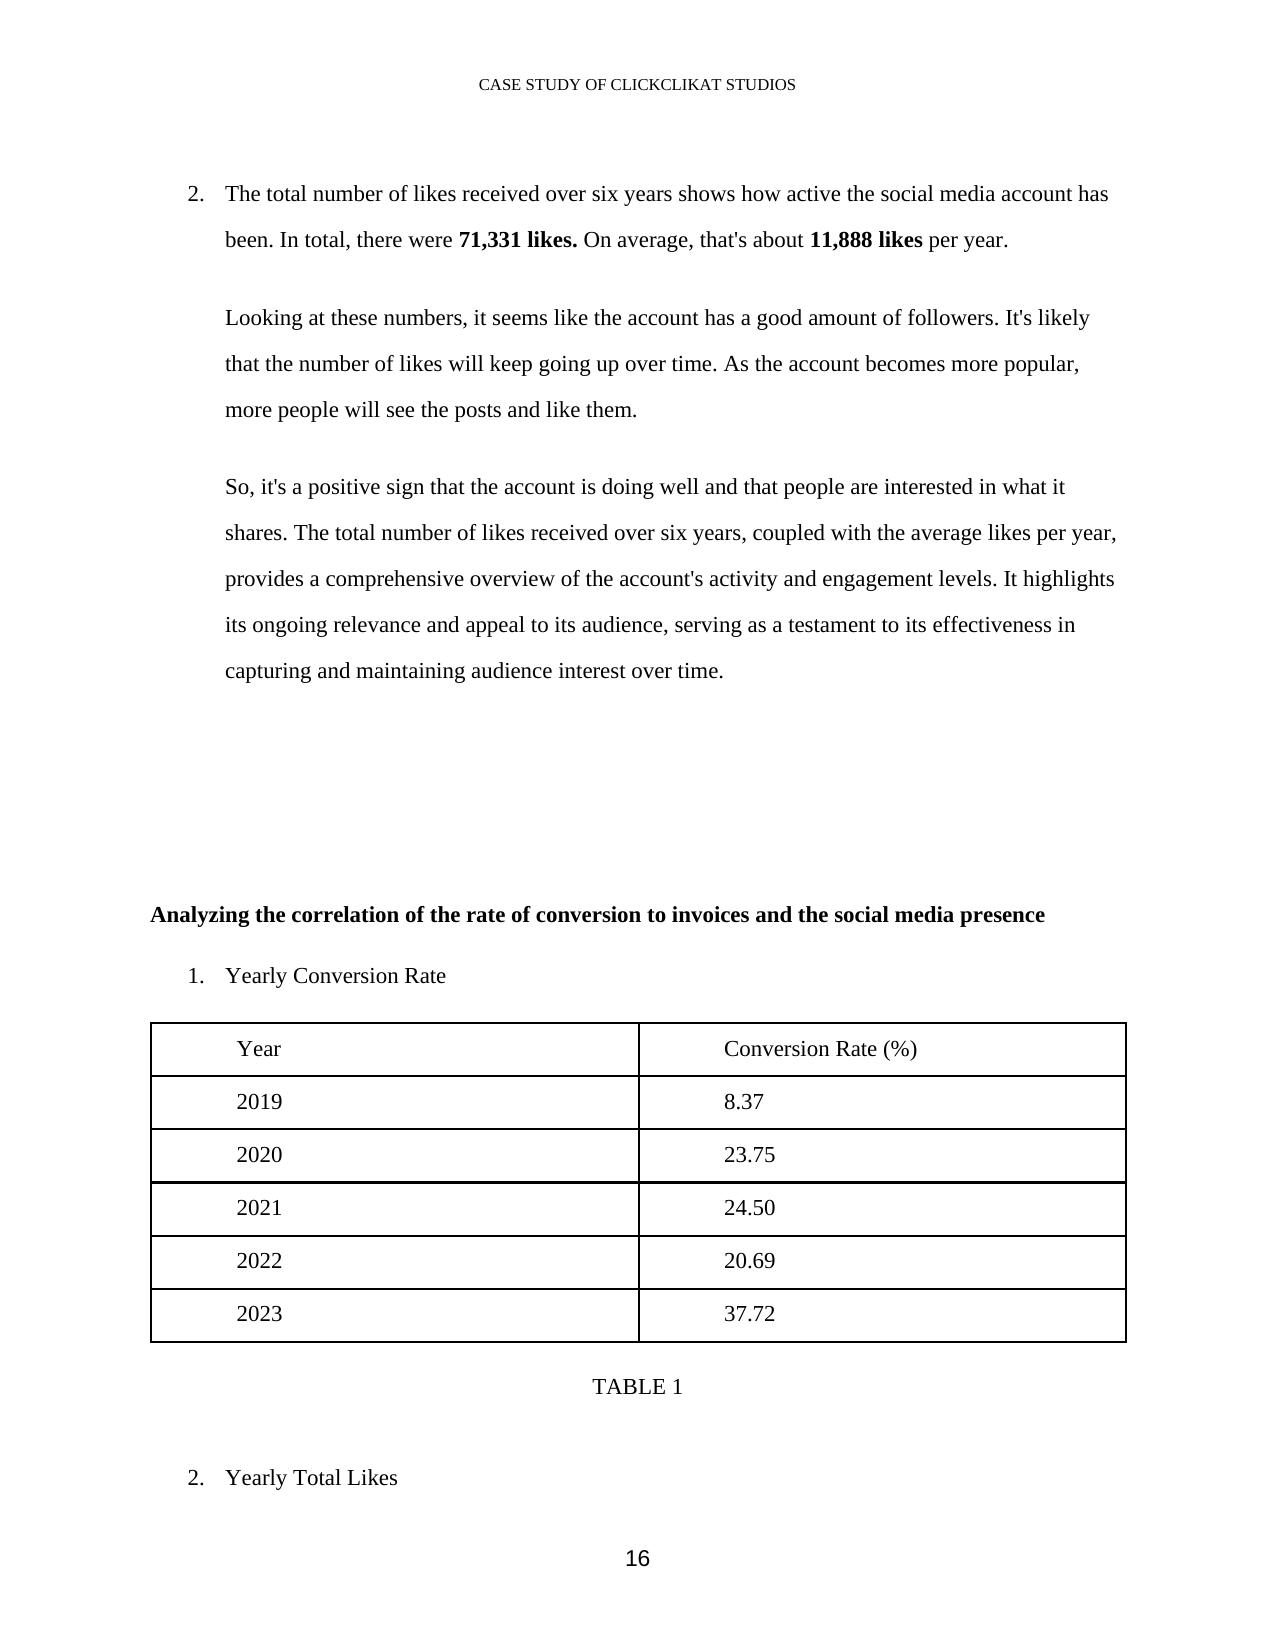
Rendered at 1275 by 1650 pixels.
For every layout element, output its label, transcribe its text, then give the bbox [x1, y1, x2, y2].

text Analyzing the correlation of the rate of conversion to invoices and the social media presence [150, 901, 1125, 928]
list Yearly Total Likes [187, 1464, 1125, 1490]
list The total number of likes received over six years shows how active the social media account has been. In total, there were 71,331 likes. On average, that's about 11,888 likes per year. [187, 180, 1125, 253]
table_cell 37.72 [640, 1290, 1125, 1341]
table_cell 2023 [152, 1290, 638, 1341]
table_cell 24.50 [640, 1184, 1125, 1234]
text So, it's a positive sign that the account is doing well and that people are interested in what it shares. The total number of likes received over six years, coupled with the average likes per year, provides a comprehensive overview of the account's activity and engagement levels. It highlights its ongoing relevance and appeal to its audience, serving as a testament to its effectiveness in capturing and maintaining audience interest over time. [225, 473, 1125, 683]
table_cell 2019 [152, 1077, 638, 1128]
text Looking at these numbers, it seems like the account has a good amount of followers. It's likely that the number of likes will keep going up over time. As the account becomes more popular, more people will see the posts and like them. [225, 303, 1125, 422]
table_header Year [152, 1024, 638, 1075]
table_cell 2022 [152, 1237, 638, 1288]
table_cell 23.75 [640, 1130, 1125, 1181]
table_header Conversion Rate (%) [640, 1024, 1125, 1075]
table_cell 2021 [152, 1184, 638, 1234]
table_cell 20.69 [640, 1237, 1125, 1288]
table_cell 2020 [152, 1130, 638, 1181]
table_cell 8.37 [640, 1077, 1125, 1128]
list Yearly Conversion Rate [187, 962, 1125, 988]
text TABLE 1 [150, 1373, 1125, 1399]
